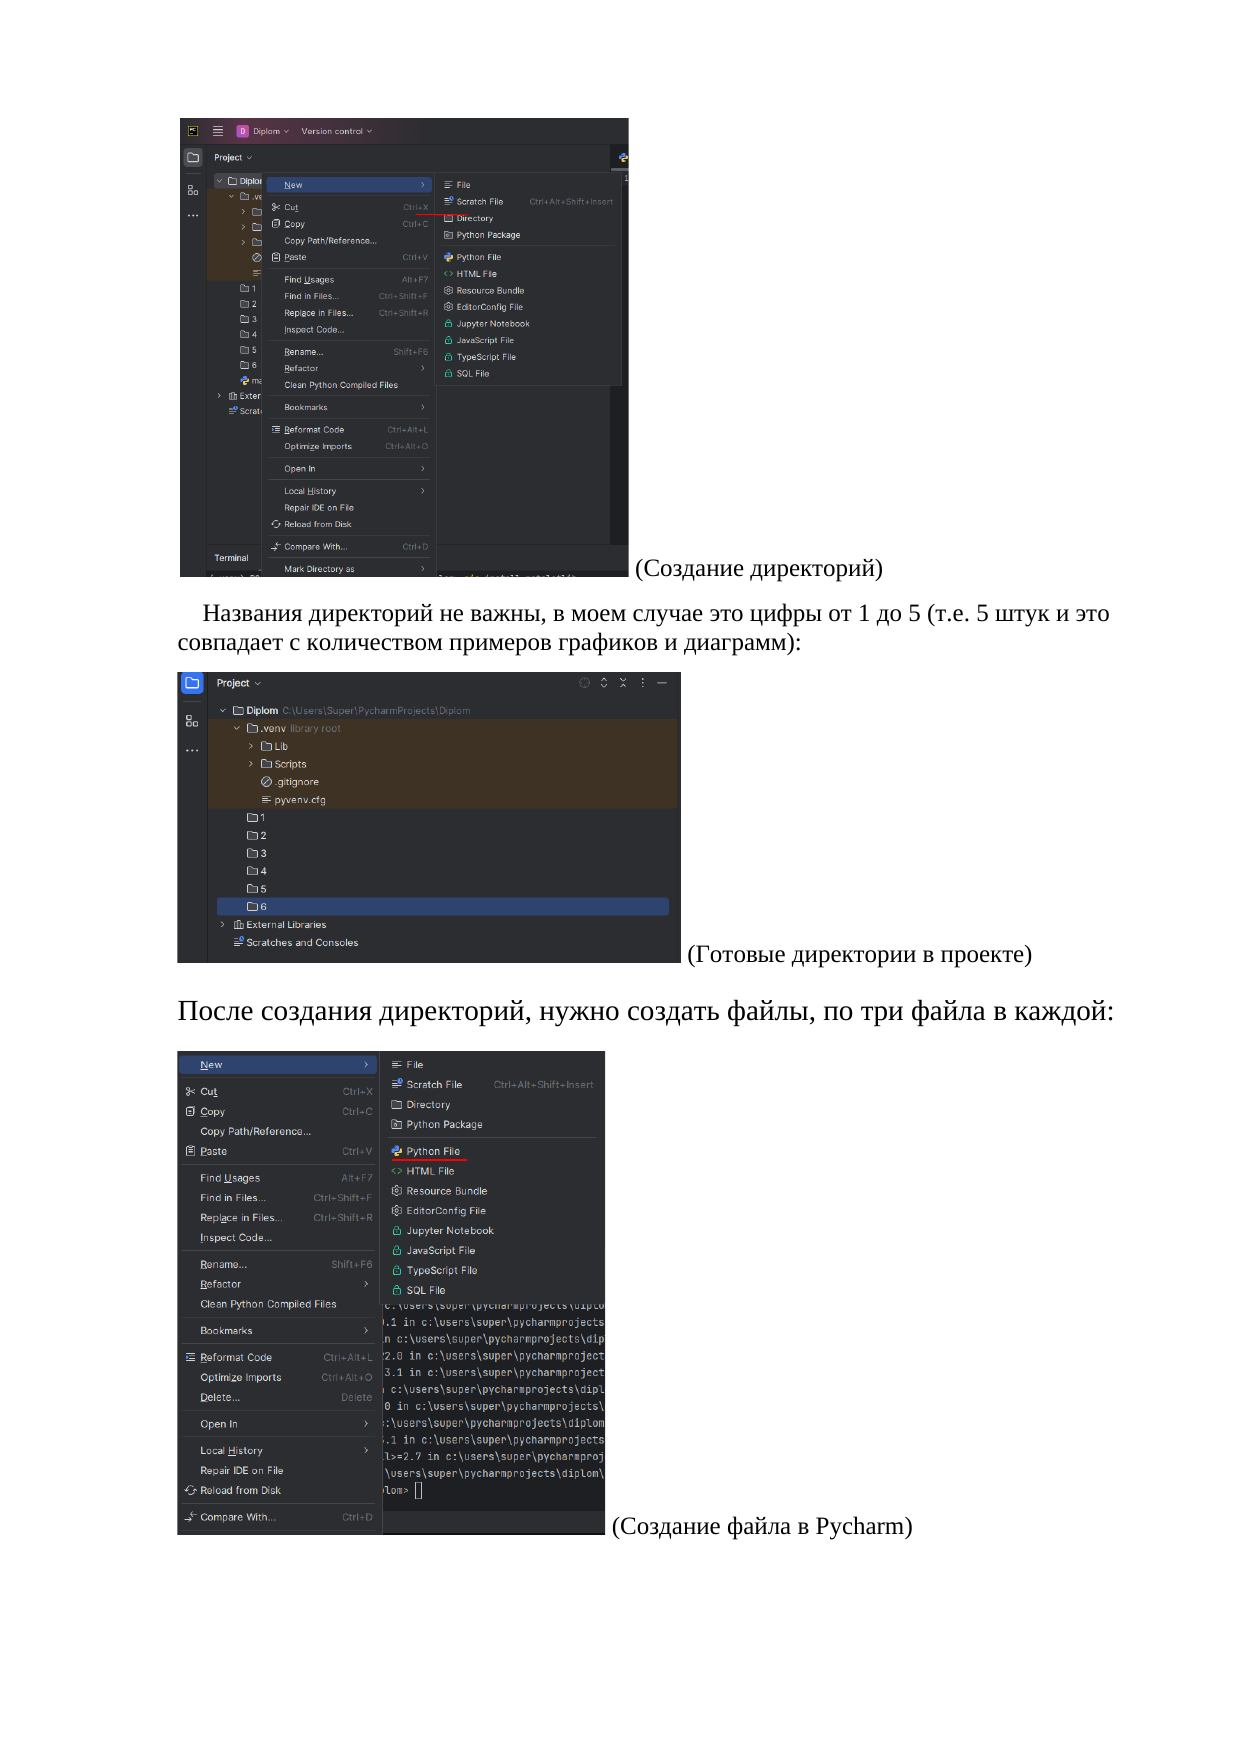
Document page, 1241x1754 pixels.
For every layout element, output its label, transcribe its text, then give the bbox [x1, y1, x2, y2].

text Названия директорий не важны, в моем случае это цифры от 1 до 5 (т.е. 5 штук и это совпадает с количеством примеров графиков и диаграмм): [177, 598, 1152, 656]
text После создания директорий, нужно создать файлы, по три файла в каждой: [177, 993, 1152, 1026]
picture [177, 672, 681, 963]
picture [177, 1051, 606, 1535]
picture [180, 118, 629, 577]
